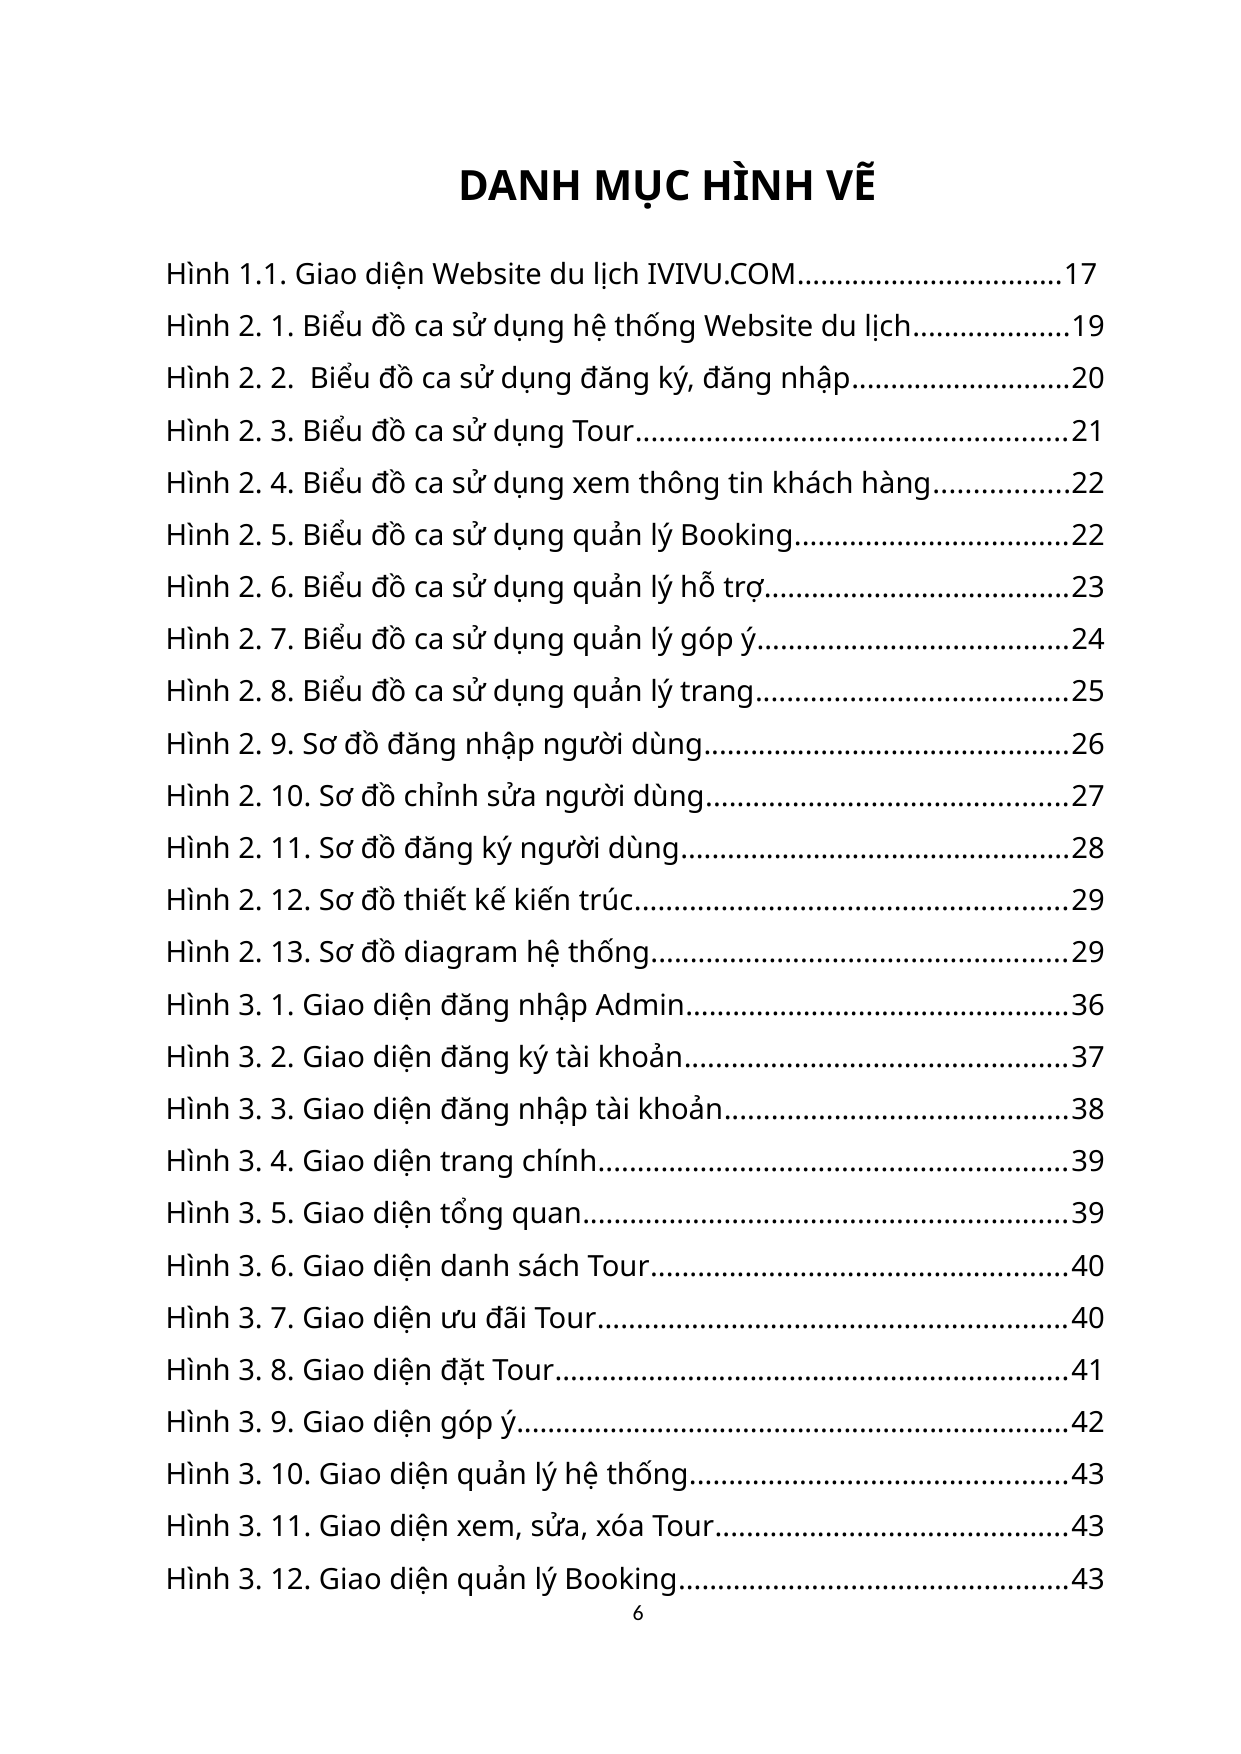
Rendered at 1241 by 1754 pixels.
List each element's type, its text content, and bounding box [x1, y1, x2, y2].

text Hình 2. 6. Biểu đồ ca sử dụng quản lý hỗ trợ 23 [165, 566, 1110, 606]
text Hình 2. 4. Biểu đồ ca sử dụng xem thông tin khách hàng 22 [165, 462, 1110, 502]
text Hình 2. 1. Biểu đồ ca sử dụng hệ thống Website du lịch 19 [165, 305, 1110, 345]
text Hình 3. 5. Giao diện tổng quan 39 [165, 1193, 1110, 1232]
text Hình 2. 7. Biểu đồ ca sử dụng quản lý góp ý 24 [165, 618, 1110, 658]
text Hình 3. 7. Giao diện ưu đãi Tour 40 [165, 1297, 1110, 1337]
subtitle DANH MỤC HÌNH VẼ [165, 156, 1110, 212]
text Hình 2. 8. Biểu đồ ca sử dụng quản lý trang 25 [165, 671, 1110, 710]
text Hình 3. 10. Giao diện quản lý hệ thống 43 [165, 1453, 1110, 1493]
text Hình 2. 2. Biểu đồ ca sử dụng đăng ký, đăng nhập 20 [165, 358, 1110, 397]
text Hình 2. 9. Sơ đồ đăng nhập người dùng 26 [165, 723, 1110, 763]
text Hình 3. 8. Giao diện đặt Tour 41 [165, 1349, 1110, 1389]
text Hình 3. 1. Giao diện đăng nhập Admin 36 [165, 984, 1110, 1023]
text Hình 3. 12. Giao diện quản lý Booking 43 [165, 1558, 1110, 1598]
text Hình 2. 3. Biểu đồ ca sử dụng Tour 21 [165, 410, 1110, 449]
text Hình 3. 6. Giao diện danh sách Tour 40 [165, 1245, 1110, 1284]
text Hình 2. 5. Biểu đồ ca sử dụng quản lý Booking 22 [165, 514, 1110, 554]
text Hình 2. 10. Sơ đồ chỉnh sửa người dùng 27 [165, 775, 1110, 815]
text Hình 1.1. Giao diện Website du lịch IVIVU.COM 17 [165, 253, 1110, 293]
text Hình 2. 13. Sơ đồ diagram hệ thống 29 [165, 932, 1110, 971]
text Hình 3. 2. Giao diện đăng ký tài khoản 37 [165, 1036, 1110, 1076]
text Hình 3. 3. Giao diện đăng nhập tài khoản 38 [165, 1088, 1110, 1128]
text Hình 2. 11. Sơ đồ đăng ký người dùng 28 [165, 827, 1110, 867]
text Hình 3. 11. Giao diện xem, sửa, xóa Tour 43 [165, 1506, 1110, 1545]
text Hình 3. 4. Giao diện trang chính 39 [165, 1140, 1110, 1180]
text Hình 3. 9. Giao diện góp ý 42 [165, 1401, 1110, 1441]
text Hình 2. 12. Sơ đồ thiết kế kiến trúc 29 [165, 879, 1110, 919]
